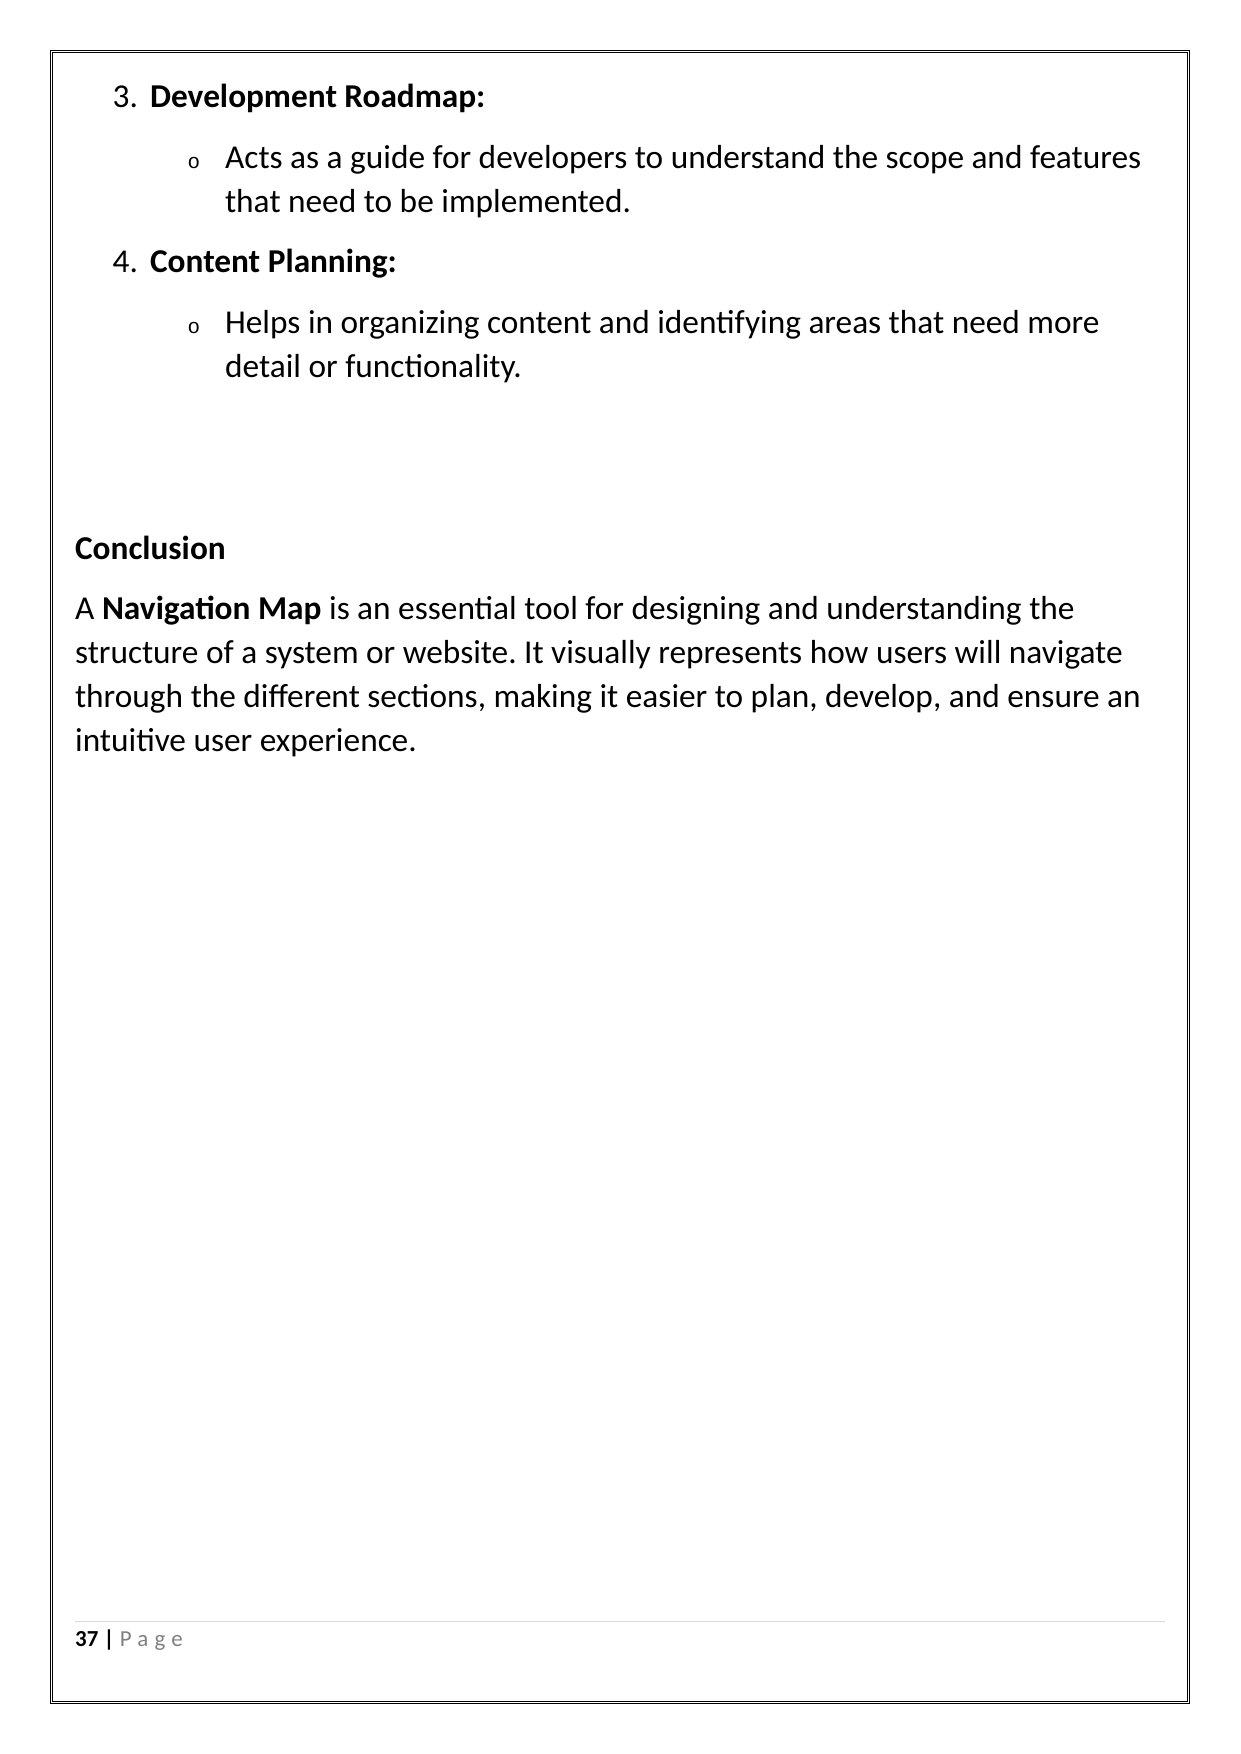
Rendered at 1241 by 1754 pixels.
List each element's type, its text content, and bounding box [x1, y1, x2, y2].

list Helps in organizing content and identifying areas that need more detail or functionality. [187, 301, 1165, 386]
list Acts as a guide for developers to understand the scope and features that need to be implemented. [187, 136, 1165, 220]
text A Navigation Map is an essential tool for designing and understanding the structure of a system or website. It visually represents how users will navigate through the different sections, making it easier to plan, develop, and ensure an intuitive user experience. [75, 587, 1165, 760]
list Content Planning: [112, 240, 1165, 281]
text Conclusion [75, 527, 1165, 567]
list Development Roadmap: [112, 75, 1165, 116]
